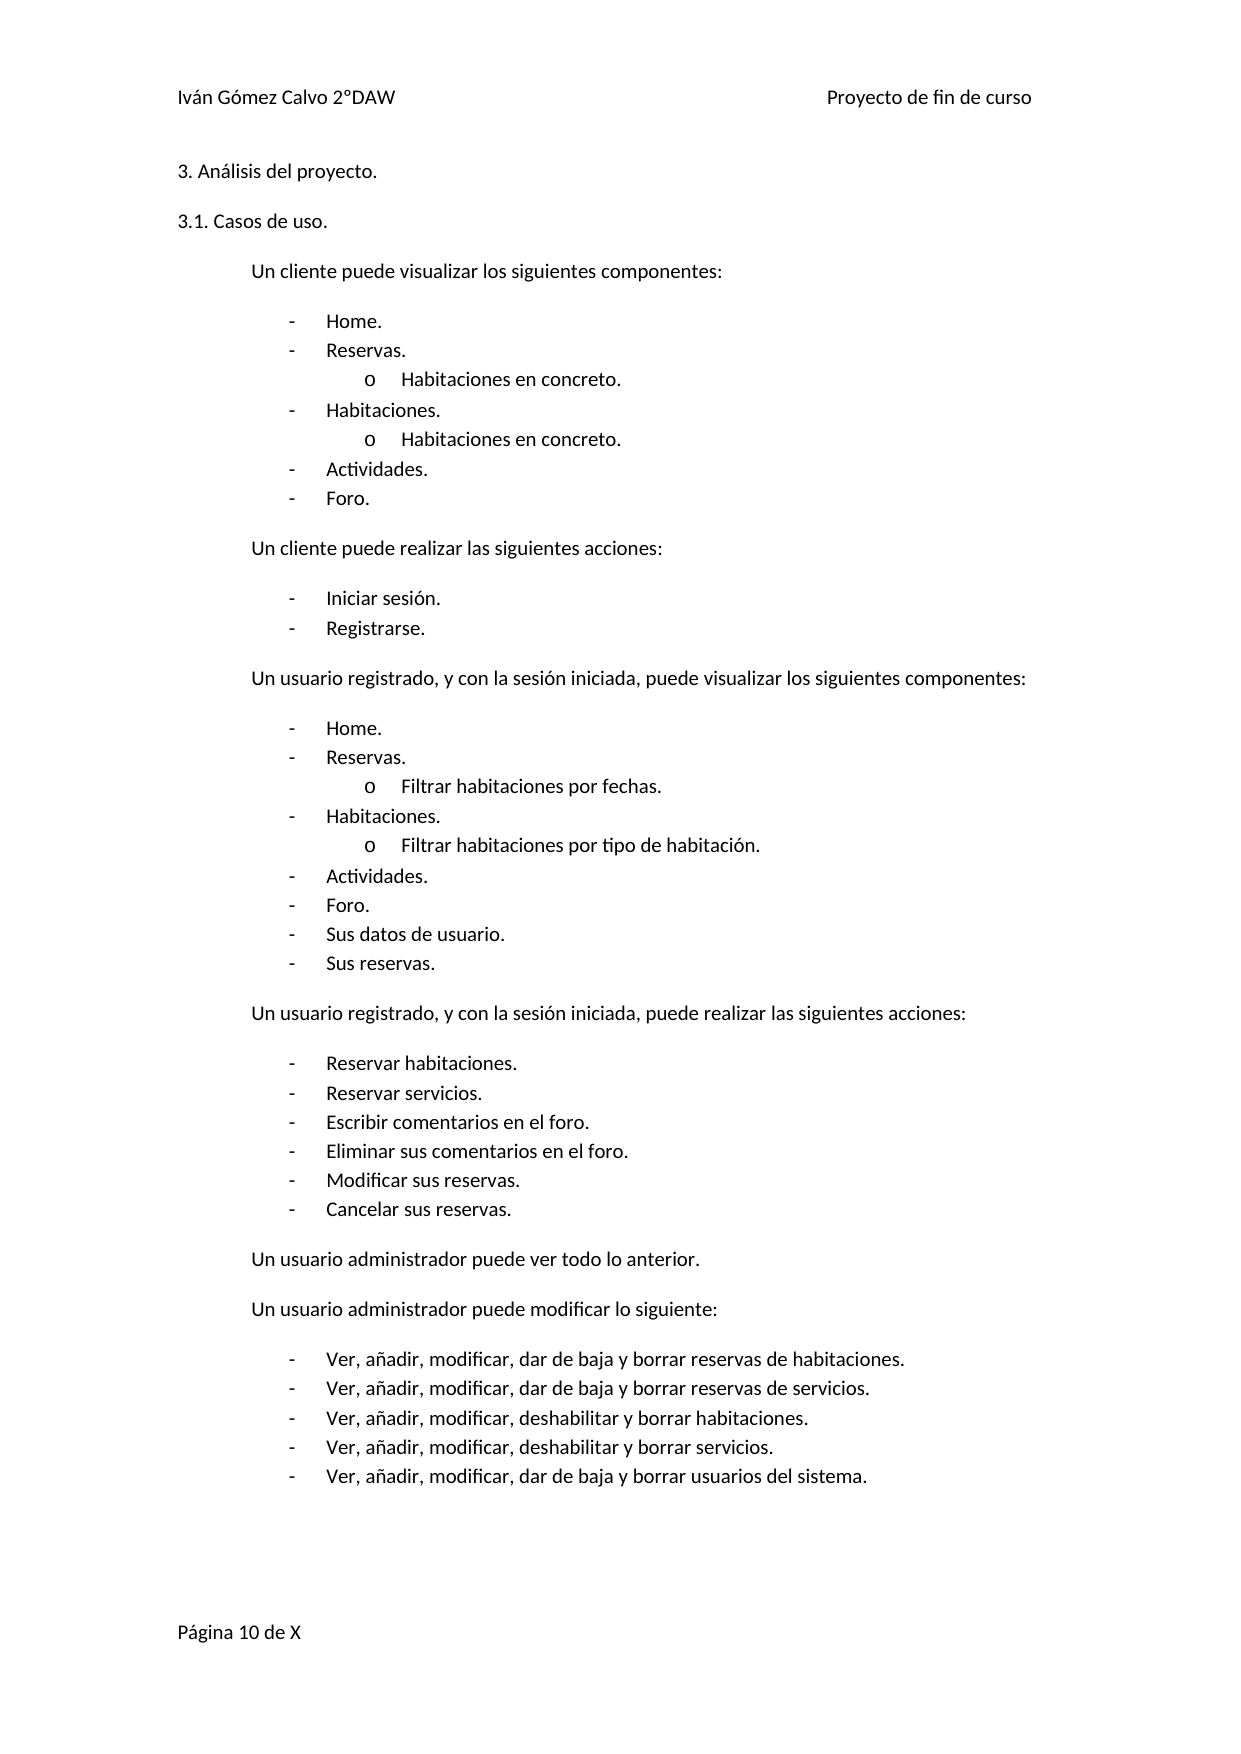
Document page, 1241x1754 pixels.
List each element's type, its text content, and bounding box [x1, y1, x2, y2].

text 3.1. Casos de uso. [177, 208, 1063, 233]
text 3. Análisis del proyecto. [177, 158, 1063, 183]
list Habitaciones. [288, 397, 1063, 422]
list Filtrar habitaciones por fechas. [363, 773, 1063, 799]
text Un cliente puede visualizar los siguientes componentes: [177, 258, 1063, 283]
list Reservar servicios. [288, 1080, 1063, 1105]
list Modificar sus reservas. [288, 1167, 1063, 1193]
text Un usuario administrador puede modificar lo siguiente: [251, 1296, 1063, 1322]
list Reservar habitaciones. [288, 1051, 1063, 1076]
text Un cliente puede realizar las siguientes acciones: [251, 536, 1063, 561]
list Ver, añadir, modificar, dar de baja y borrar reservas de servicios. [288, 1376, 1063, 1401]
list Escribir comentarios en el foro. [288, 1109, 1063, 1134]
list Actividades. [288, 456, 1063, 482]
list Ver, añadir, modificar, deshabilitar y borrar habitaciones. [288, 1405, 1063, 1430]
list Registrarse. [288, 615, 1063, 640]
list Habitaciones. [288, 803, 1063, 829]
list Habitaciones en concreto. [363, 426, 1063, 452]
list Eliminar sus comentarios en el foro. [288, 1138, 1063, 1163]
list Sus reservas. [288, 951, 1063, 976]
list Ver, añadir, modificar, dar de baja y borrar usuarios del sistema. [288, 1463, 1063, 1488]
list Ver, añadir, modificar, deshabilitar y borrar servicios. [288, 1434, 1063, 1459]
list Actividades. [288, 863, 1063, 888]
list Habitaciones en concreto. [363, 366, 1063, 393]
list Sus datos de usuario. [288, 921, 1063, 947]
text Un usuario administrador puede ver todo lo anterior. [251, 1246, 1063, 1272]
text Un usuario registrado, y con la sesión iniciada, puede realizar las siguientes acciones: [251, 1001, 1063, 1026]
list Home. [288, 715, 1063, 740]
list Reservas. [288, 337, 1063, 363]
list Filtrar habitaciones por tipo de habitación. [363, 833, 1063, 859]
text Un usuario registrado, y con la sesión iniciada, puede visualizar los siguientes componentes: [251, 665, 1063, 690]
list Foro. [288, 486, 1063, 511]
list Cancelar sus reservas. [288, 1196, 1063, 1222]
list Reservas. [288, 744, 1063, 769]
list Foro. [288, 892, 1063, 918]
list Iniciar sesión. [288, 586, 1063, 611]
list Home. [288, 308, 1063, 333]
list Ver, añadir, modificar, dar de baja y borrar reservas de habitaciones. [288, 1346, 1063, 1372]
